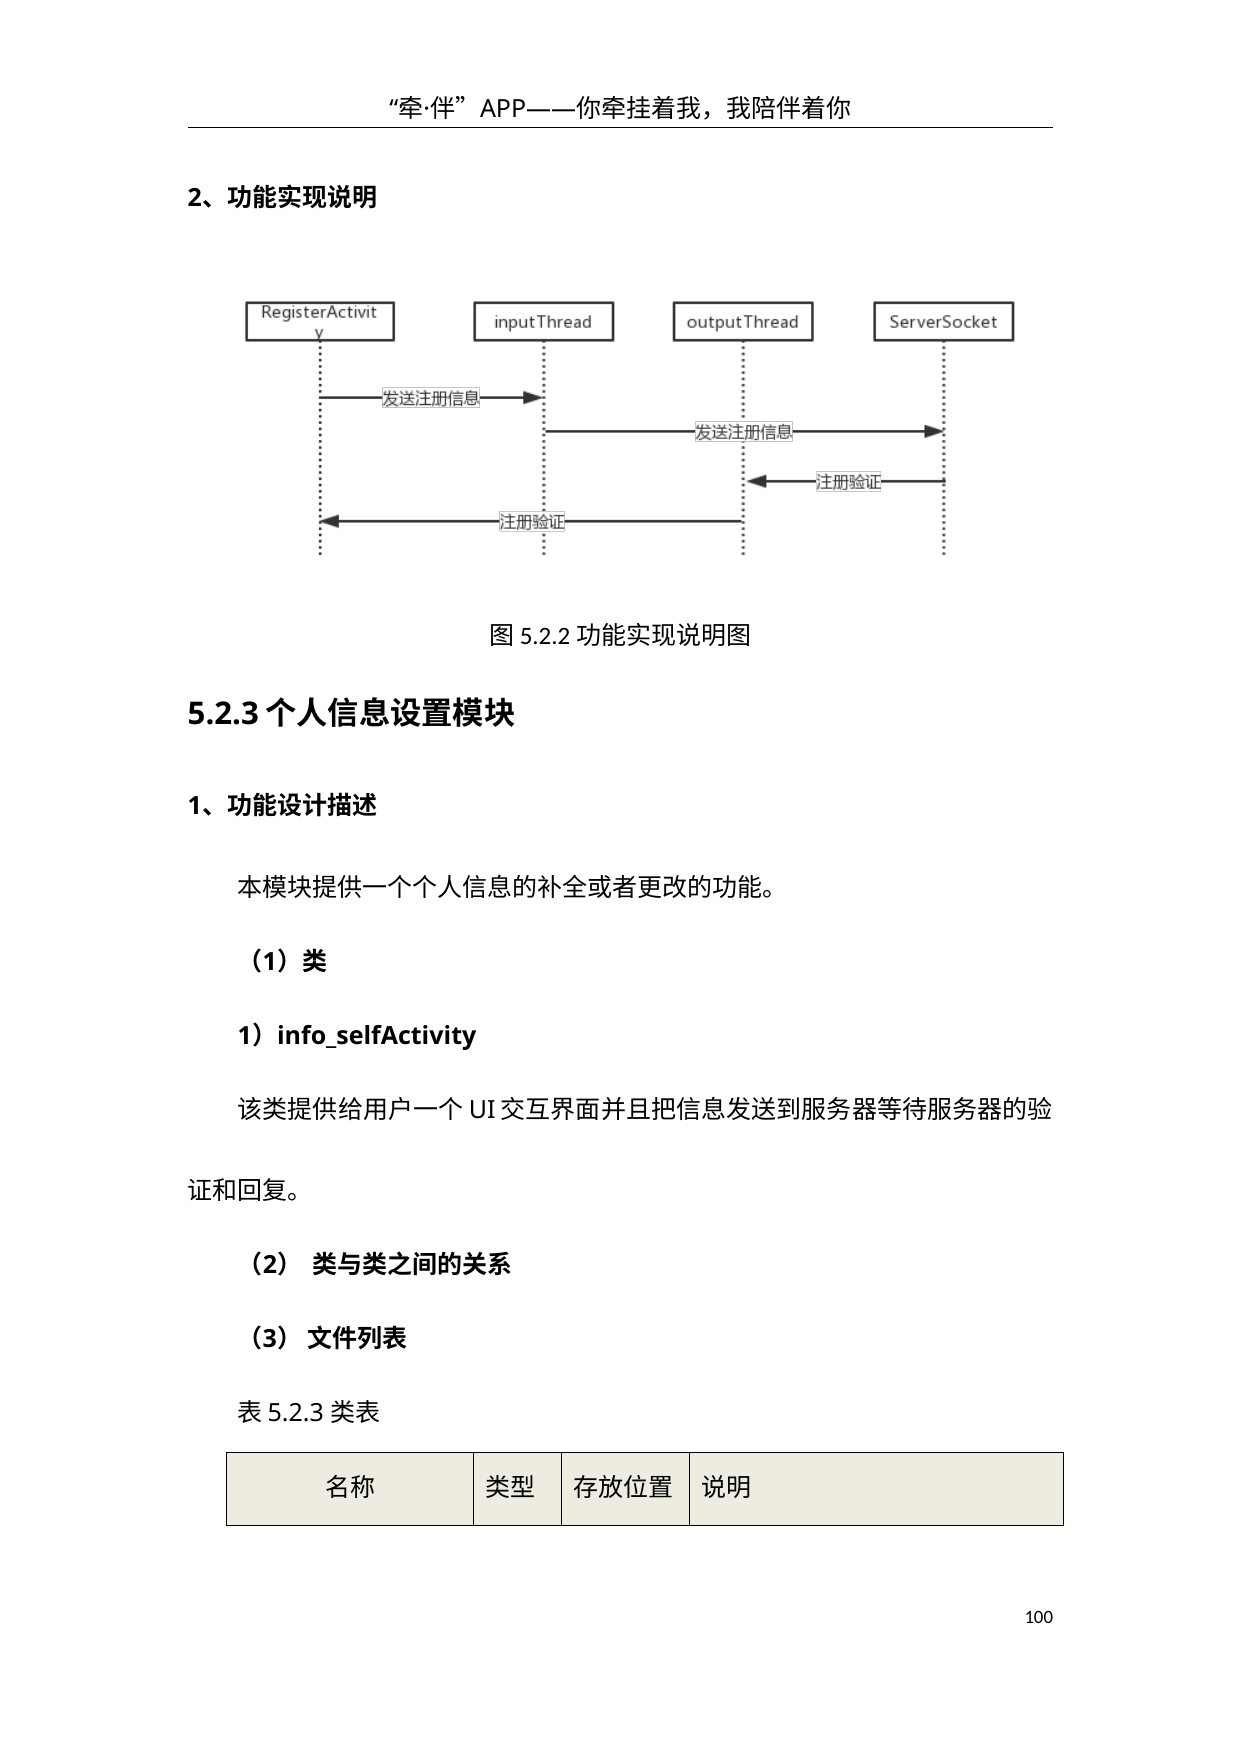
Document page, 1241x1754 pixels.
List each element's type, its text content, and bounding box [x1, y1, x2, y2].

table_header 名称 [227, 1453, 473, 1525]
list 类与类之间的关系 [238, 1230, 1053, 1295]
text 2、功能实现说明 [187, 163, 1053, 228]
table_header 存放位置 [562, 1453, 689, 1525]
text 5.2.3个人信息设置模块 [187, 679, 1053, 744]
text 1）info_selfActivity [237, 1001, 1053, 1066]
picture [187, 243, 1053, 595]
text （3） 文件列表 [237, 1304, 1053, 1369]
text 本模块提供一个个人信息的补全或者更改的功能。 [187, 853, 1053, 918]
table_header 类型 [474, 1453, 561, 1525]
table_header 说明 [690, 1453, 1063, 1525]
text 该类提供给用户一个UI交互界面并且把信息发送到服务器等待服务器的验证和回复。 [187, 1075, 1053, 1221]
text 表5.2.3 类表 [187, 1378, 1053, 1443]
text 图5.2.2 功能实现说明图 [187, 601, 1053, 666]
text （1）类 [237, 927, 1053, 992]
text 1、功能设计描述 [187, 771, 1053, 836]
